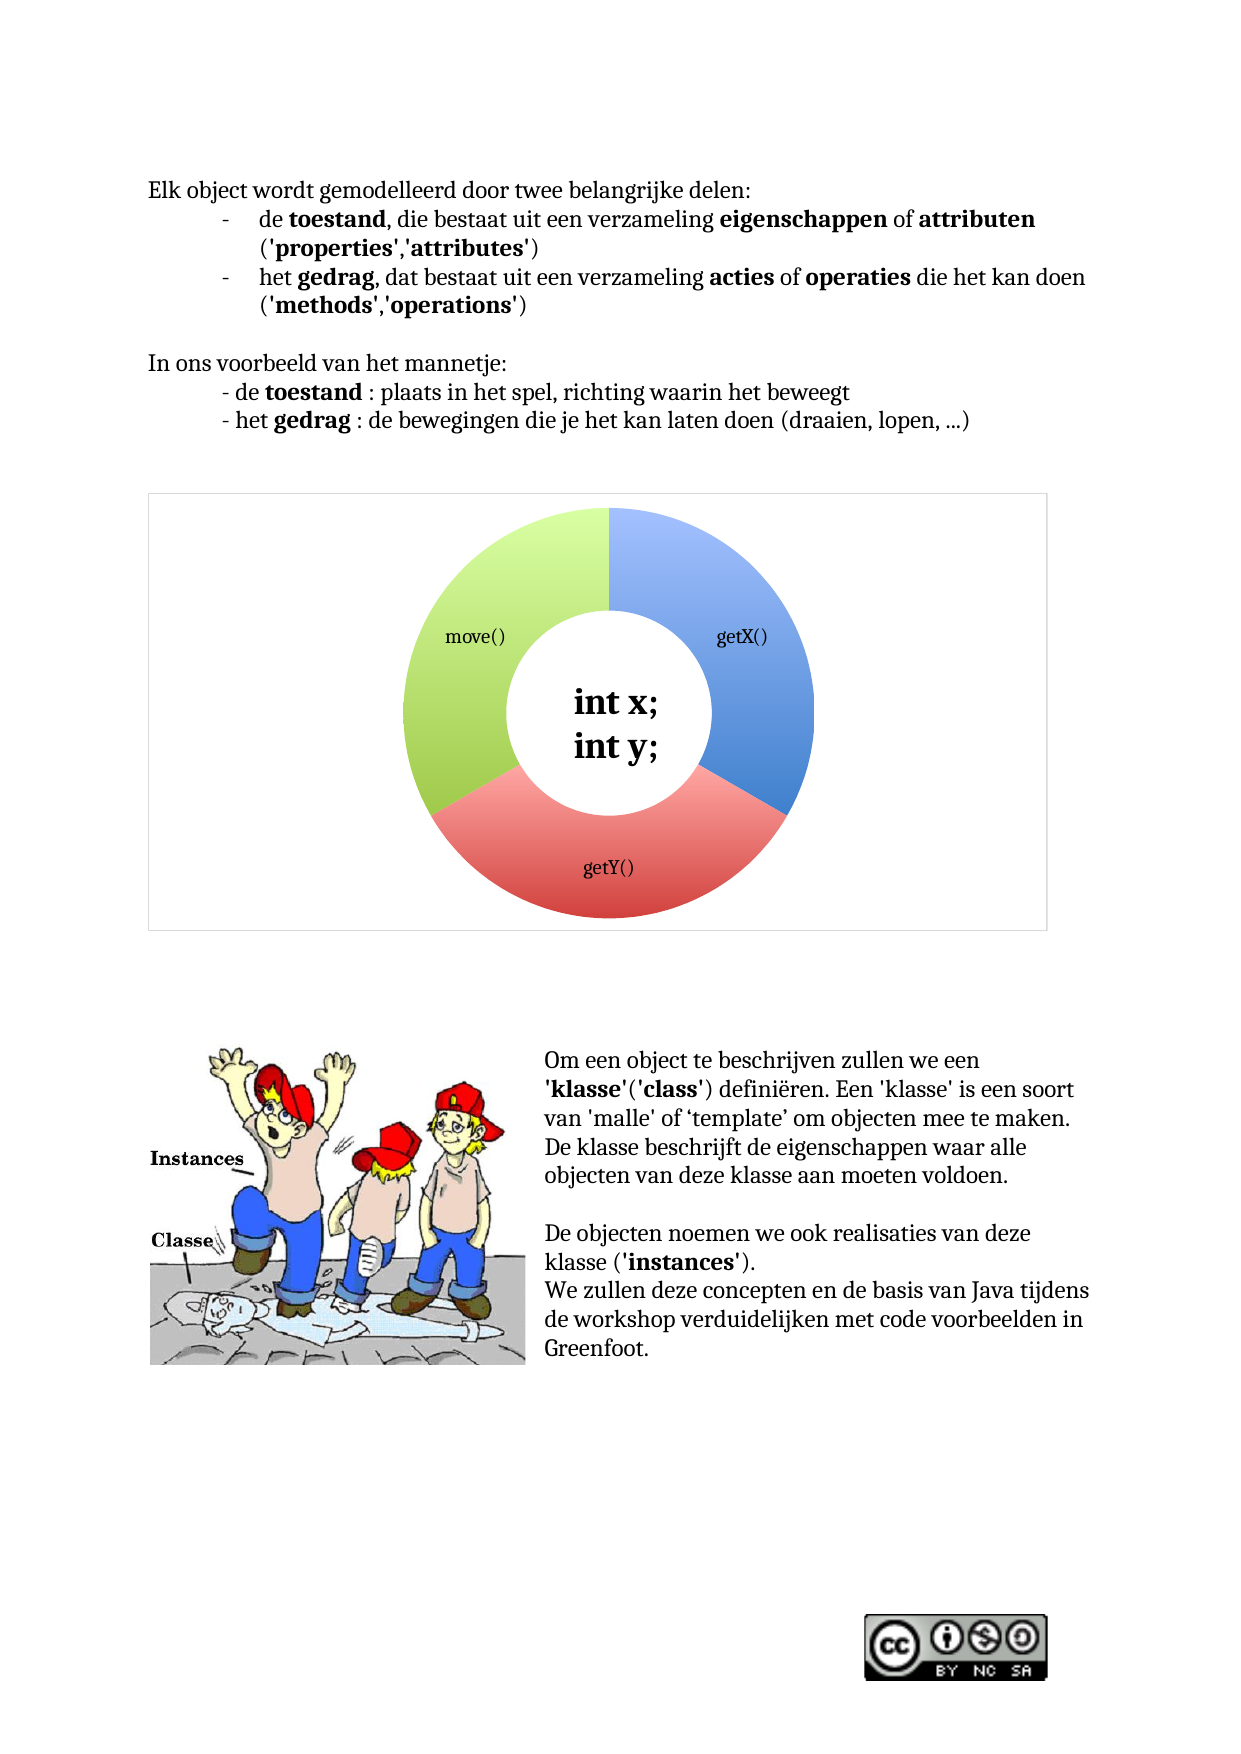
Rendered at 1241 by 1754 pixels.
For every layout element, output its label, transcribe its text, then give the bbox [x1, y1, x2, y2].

list het gedrag, dat bestaat uit een verzameling acties of operaties die het kan doen ('methods','operations') [221, 263, 1092, 320]
list de toestand, die bestaat uit een verzameling eigenschappen of attributen ('properties','attributes') [221, 205, 1092, 263]
picture [150, 1044, 526, 1365]
text Elk object wordt gemodelleerd door twee belangrijke delen: [148, 176, 1092, 205]
text We zullen deze concepten en de basis van Java tijdens de workshop verduidelijken met code voorbeelden in Greenfoot. [526, 1276, 1092, 1363]
text - het gedrag : de bewegingen die je het kan laten doen (draaien, lopen, ...) [148, 406, 1092, 435]
picture [864, 1614, 1048, 1681]
text - de toestand : plaats in het spel, richting waarin het beweegt [148, 378, 1092, 406]
text De objecten noemen we ook realisaties van deze klasse ('instances'). [526, 1219, 1092, 1276]
text Om een object te beschrijven zullen we een 'klasse'('class') definiëren. Een 'klasse' is een soort van 'malle' of ‘template’ om objecten mee te maken. De klasse beschrijft de eigenschappen waar alle objecten van deze klasse aan moeten voldoen. [526, 1046, 1092, 1190]
text In ons voorbeeld van het mannetje: [148, 349, 1092, 378]
